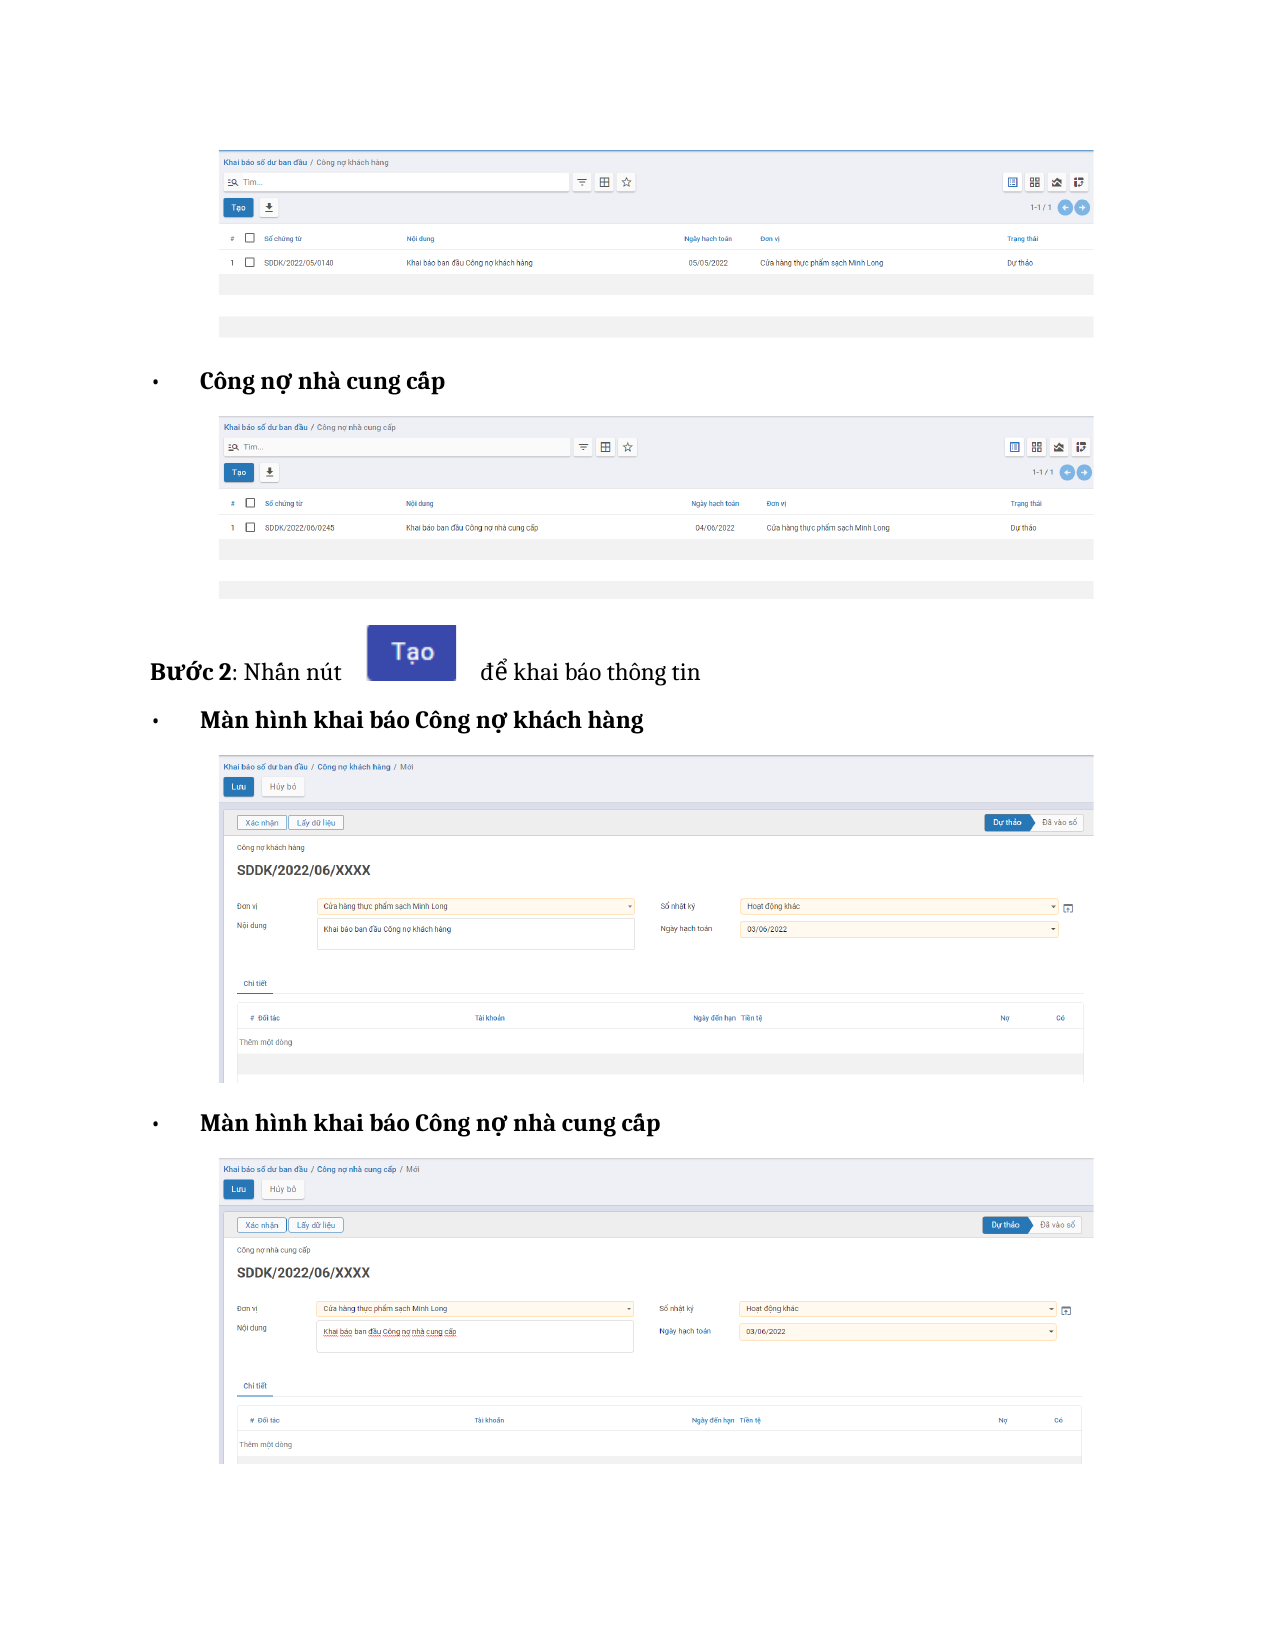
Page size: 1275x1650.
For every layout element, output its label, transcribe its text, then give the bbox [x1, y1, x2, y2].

picture [218, 416, 1094, 599]
picture [218, 1158, 1094, 1464]
picture [366, 625, 457, 681]
list Màn hình khai báo Công nợ nhà cung cấp [150, 1109, 1125, 1138]
picture [218, 755, 1094, 1083]
picture [218, 150, 1094, 340]
list Màn hình khai báo Công nợ khách hàng [150, 706, 1125, 734]
list Công nợ nhà cung cấp [150, 367, 1125, 395]
text Bước 2: Nhấn nút để khai báo thông tin [150, 625, 1125, 687]
